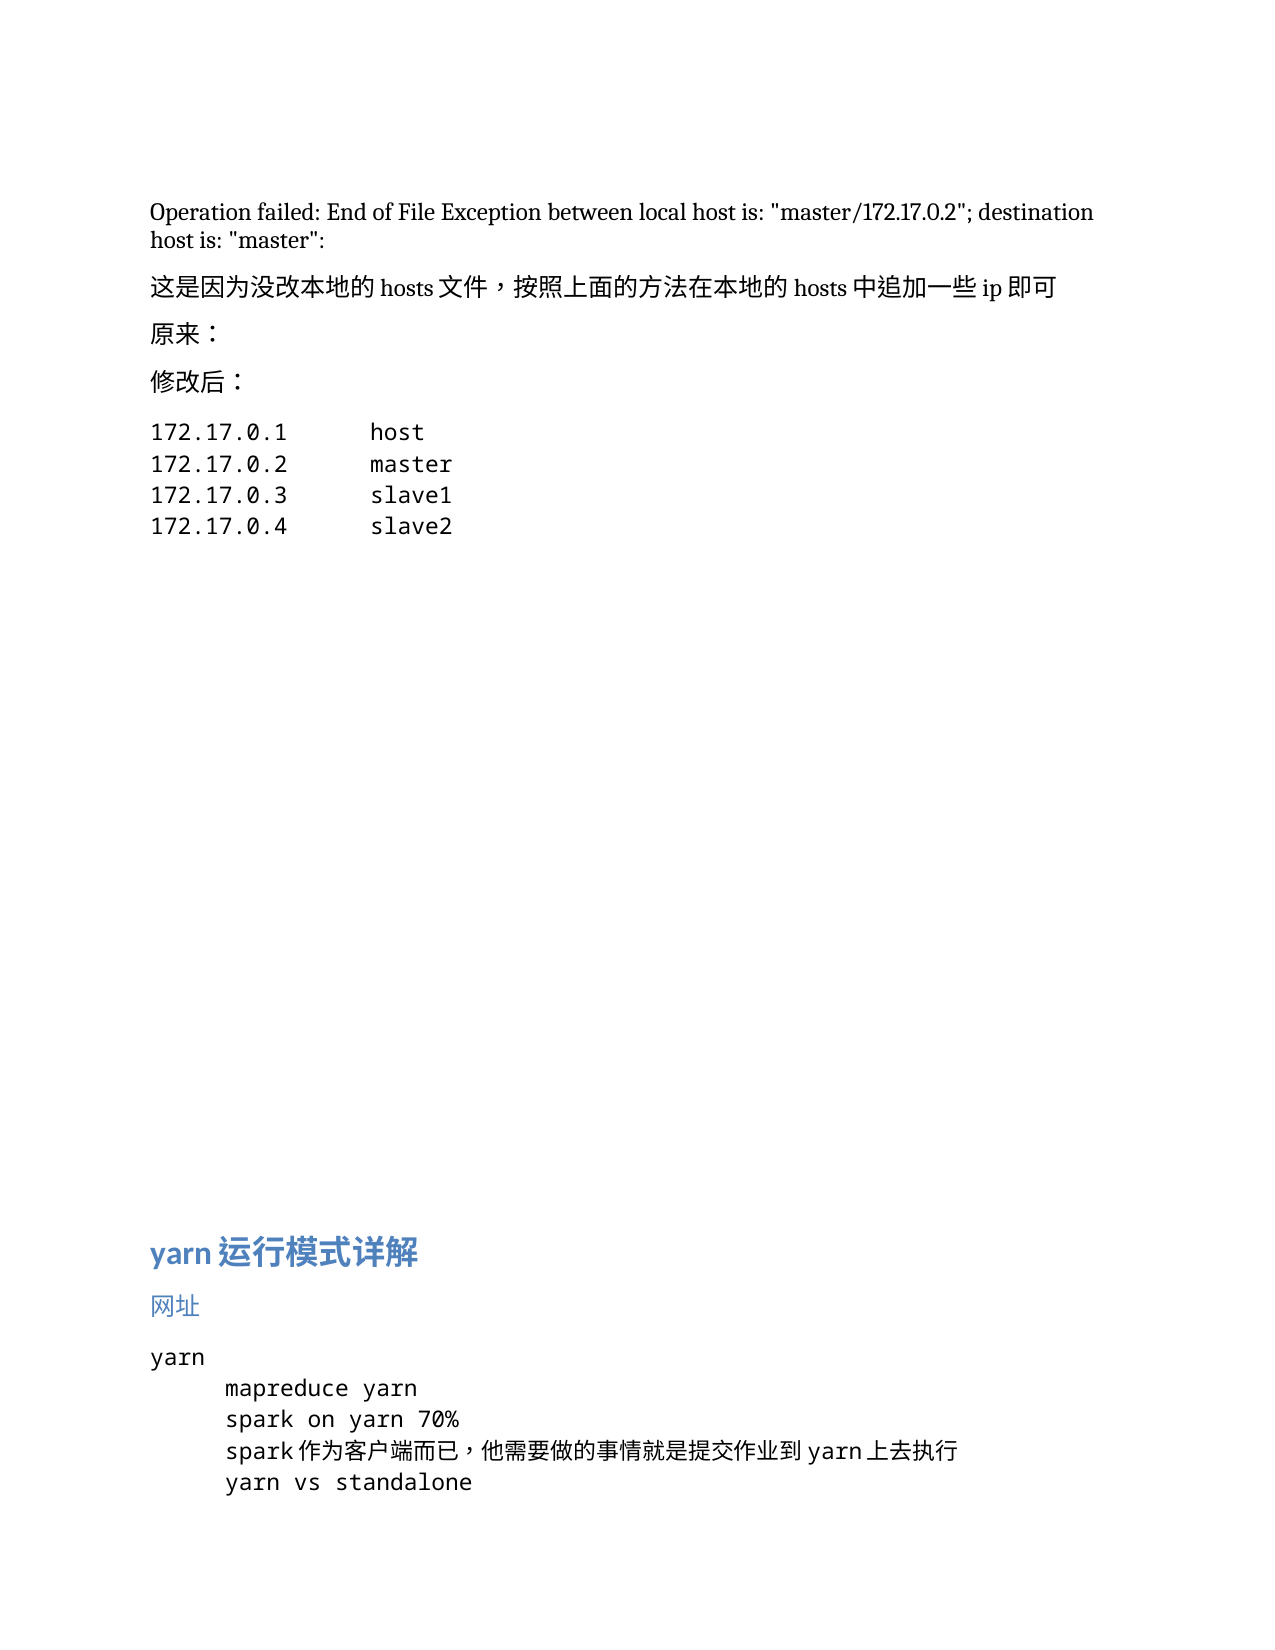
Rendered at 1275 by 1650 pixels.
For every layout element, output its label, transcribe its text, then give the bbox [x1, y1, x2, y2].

text 这是因为没改本地的hosts文件，按照上面的方法在本地的hosts中追加一些ip即可 [150, 274, 1125, 302]
subtitle yarn运行模式详解 [150, 1229, 1125, 1274]
text 原来： [150, 321, 1125, 350]
text Operation failed: End of File Exception between local host is: "master/172.17.0.2"; destination host is: "master": [150, 197, 1125, 255]
text 172.17.0.1 host 172.17.0.2 master 172.17.0.3 slave1 172.17.0.4 slave2 [150, 416, 1125, 541]
text 网址 [150, 1293, 1125, 1322]
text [150, 1341, 1125, 1497]
text 修改后： [150, 369, 1125, 397]
